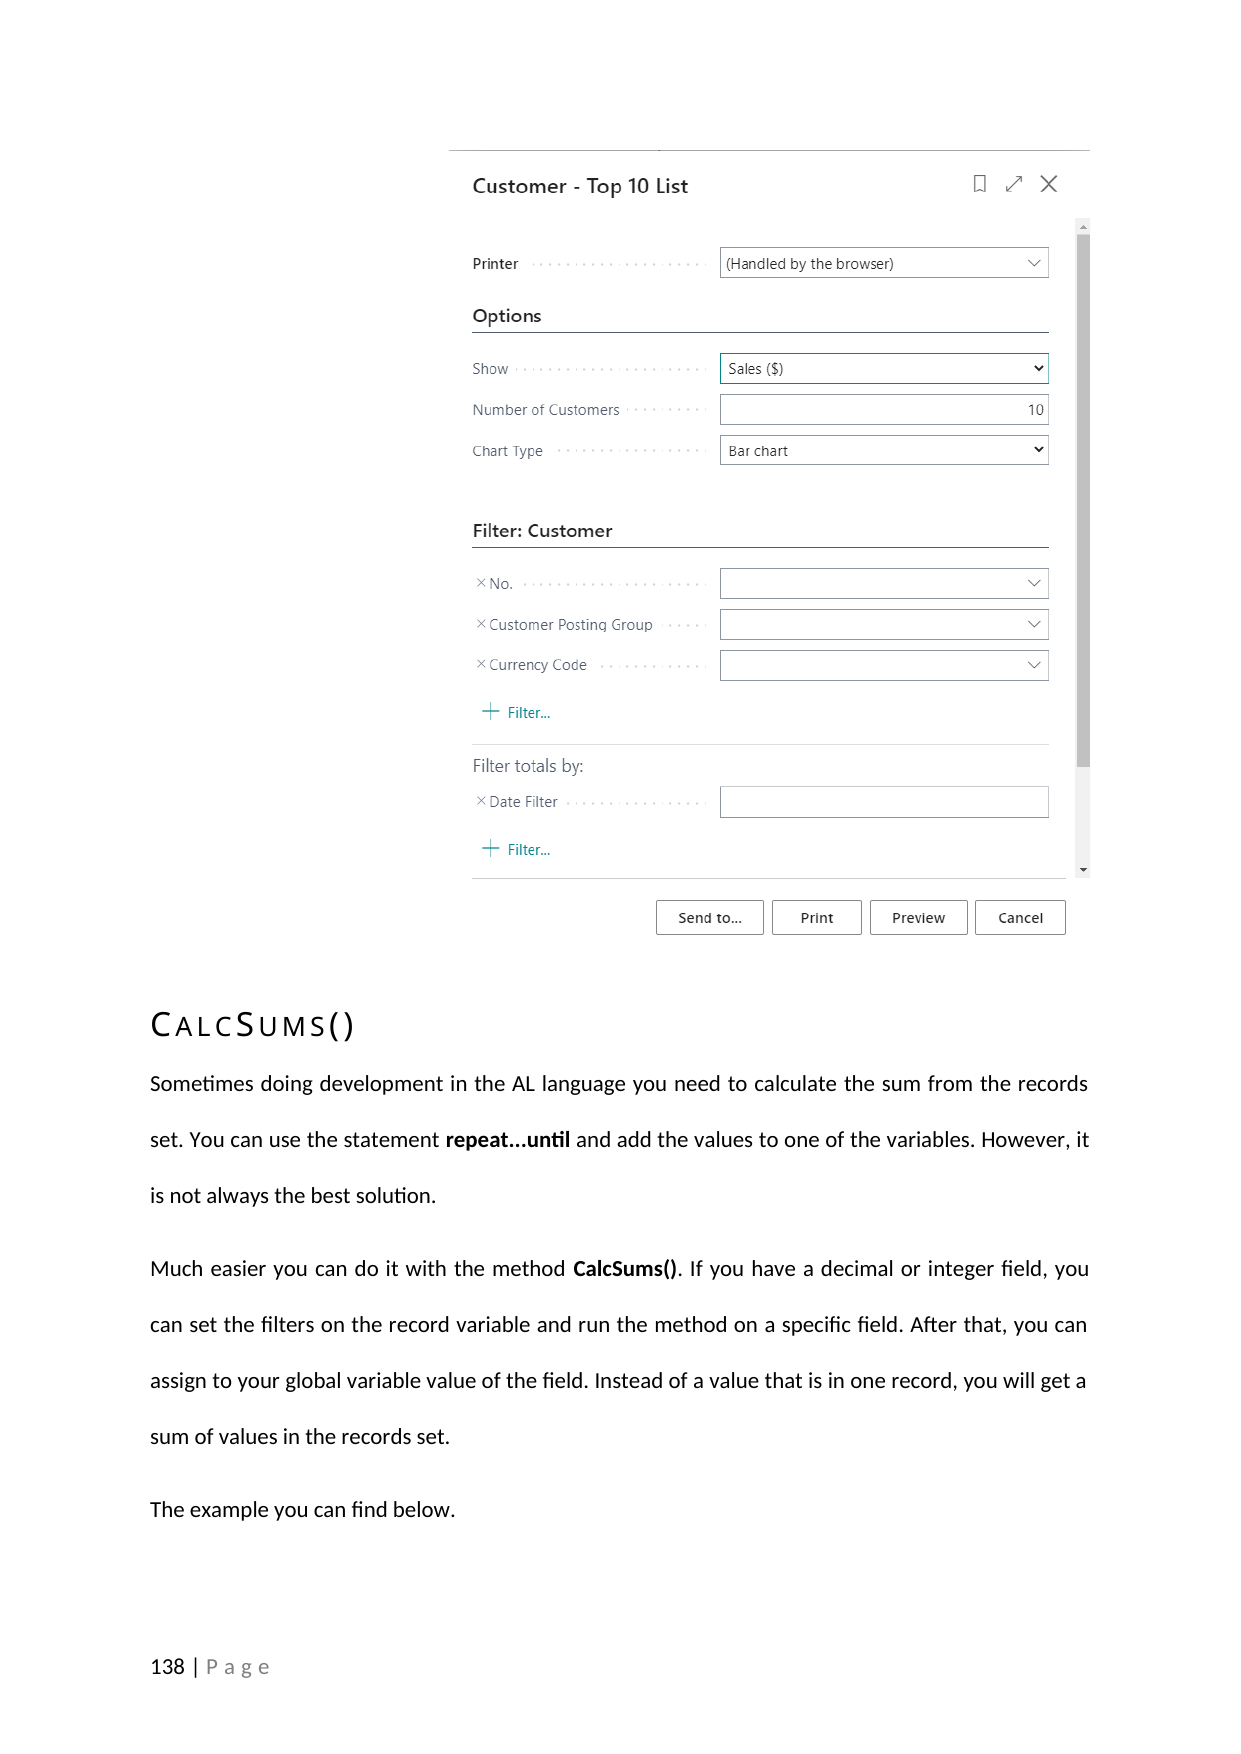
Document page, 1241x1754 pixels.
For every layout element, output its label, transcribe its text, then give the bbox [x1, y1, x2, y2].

text Sometimes doing development in the AL language you need to calculate the sum from the records set. You can use the statement repeat...until and add the values to one of the variables. However, it is not always the best solution. [150, 1069, 1090, 1209]
text The example you can find below. [150, 1495, 1090, 1523]
text Much easier you can do it with the method CalcSums(). If you have a decimal or integer field, you can set the filters on the record variable and run the method on a specific field. After that, you can assign to your global variable value of the field. Instead of a value that is in one record, you will get a sum of values in the records set. [150, 1254, 1090, 1450]
subtitle CalcSums() [150, 1001, 1090, 1046]
picture [448, 150, 1091, 957]
